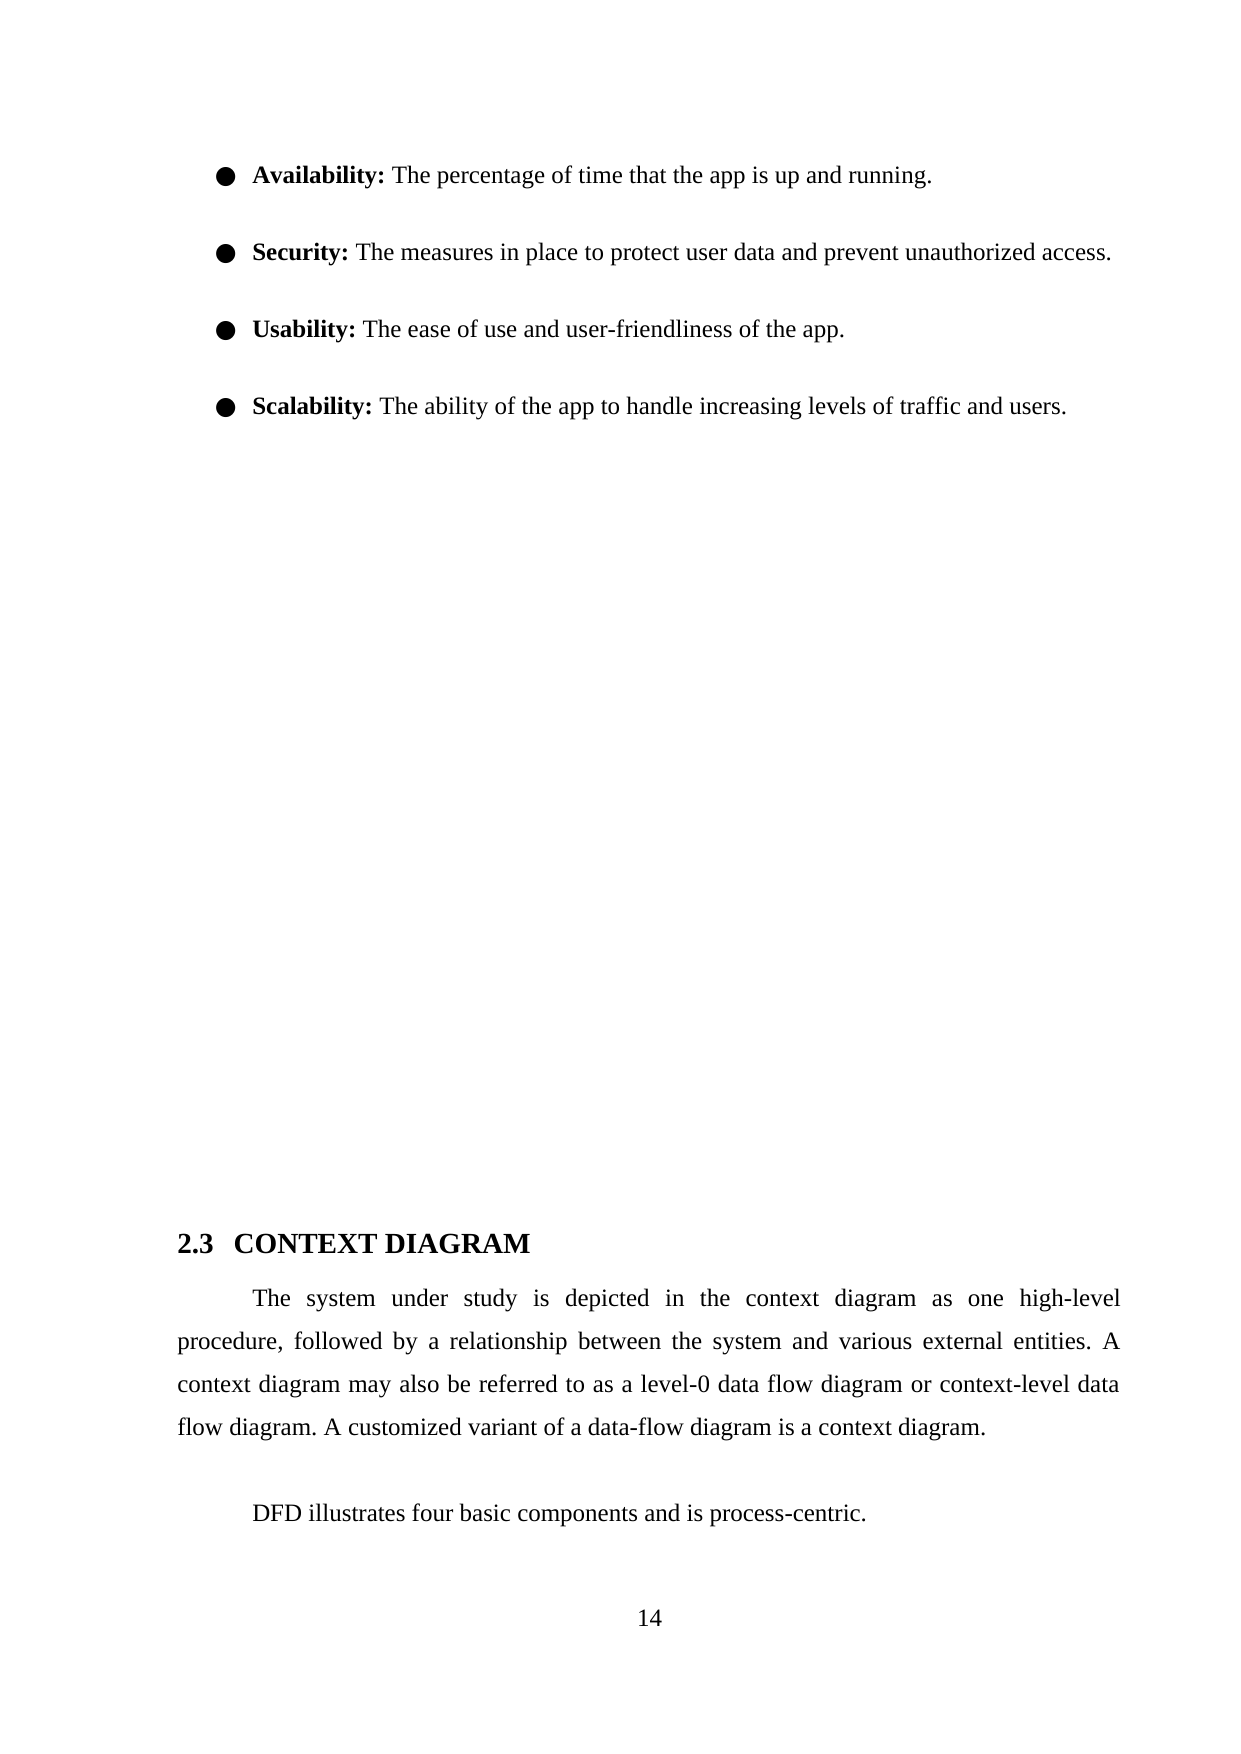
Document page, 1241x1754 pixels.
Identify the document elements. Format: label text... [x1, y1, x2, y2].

list Usability: The ease of use and user-friendliness of the app. [214, 301, 1122, 352]
list Scalability: The ability of the app to handle increasing levels of traffic and users. [214, 378, 1122, 429]
subtitle CONTEXT DIAGRAM [177, 1226, 1122, 1260]
list Availability: The percentage of time that the app is up and running. [214, 147, 1122, 198]
text The system under study is depicted in the context diagram as one high-level procedure, followed by a relationship between the system and various external entities. A context diagram may also be referred to as a level-0 data flow diagram or context-level data flow diagram. A customized variant of a data-flow diagram is a context diagram. [177, 1283, 1122, 1441]
list Security: The measures in place to protect user data and prevent unauthorized access. [214, 224, 1122, 275]
text DFD illustrates four basic components and is process-centric. [177, 1498, 1122, 1527]
